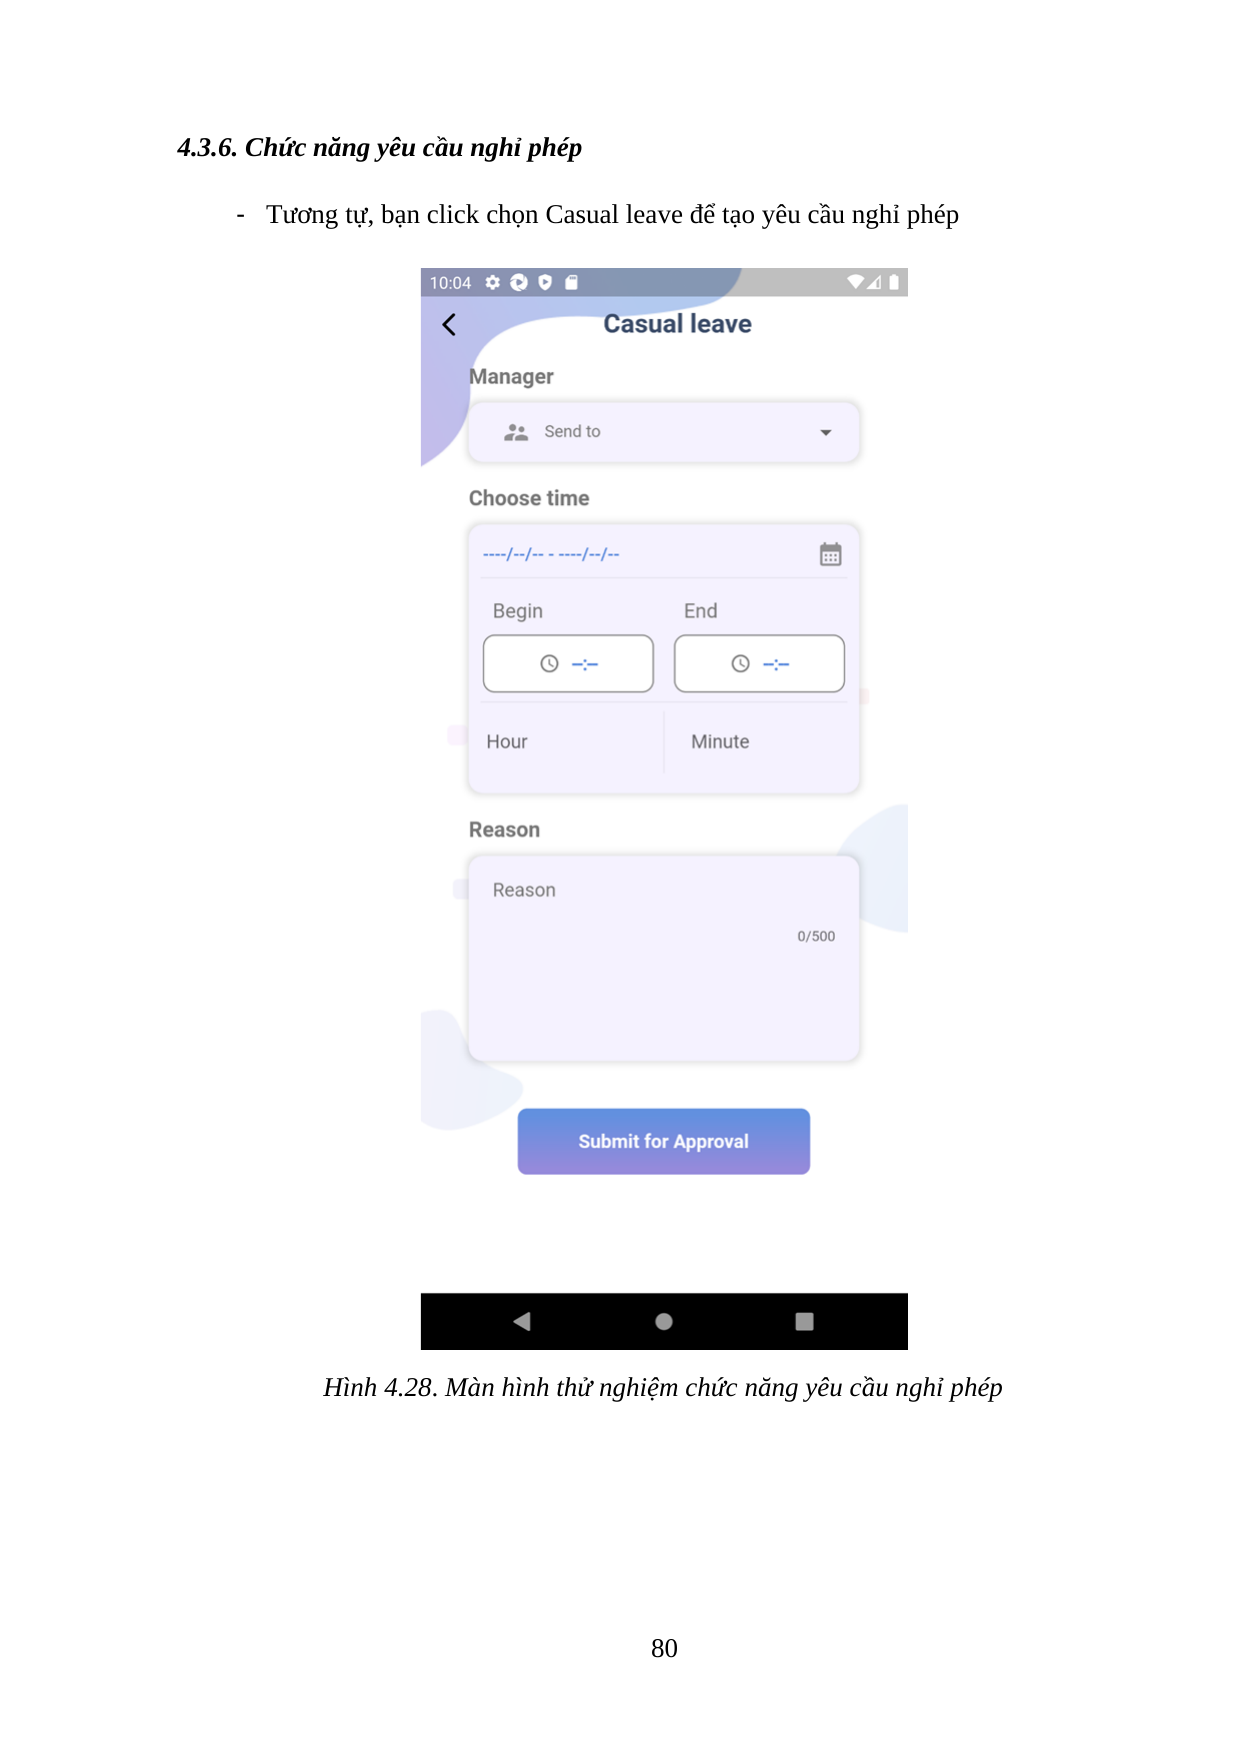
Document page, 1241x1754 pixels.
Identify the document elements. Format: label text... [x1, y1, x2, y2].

subtitle Chức năng yêu cầu nghỉ phép [177, 131, 1152, 162]
list Tương tự, bạn click chọn Casual leave để tạo yêu cầu nghỉ phép [236, 183, 1152, 239]
picture [420, 268, 908, 1350]
